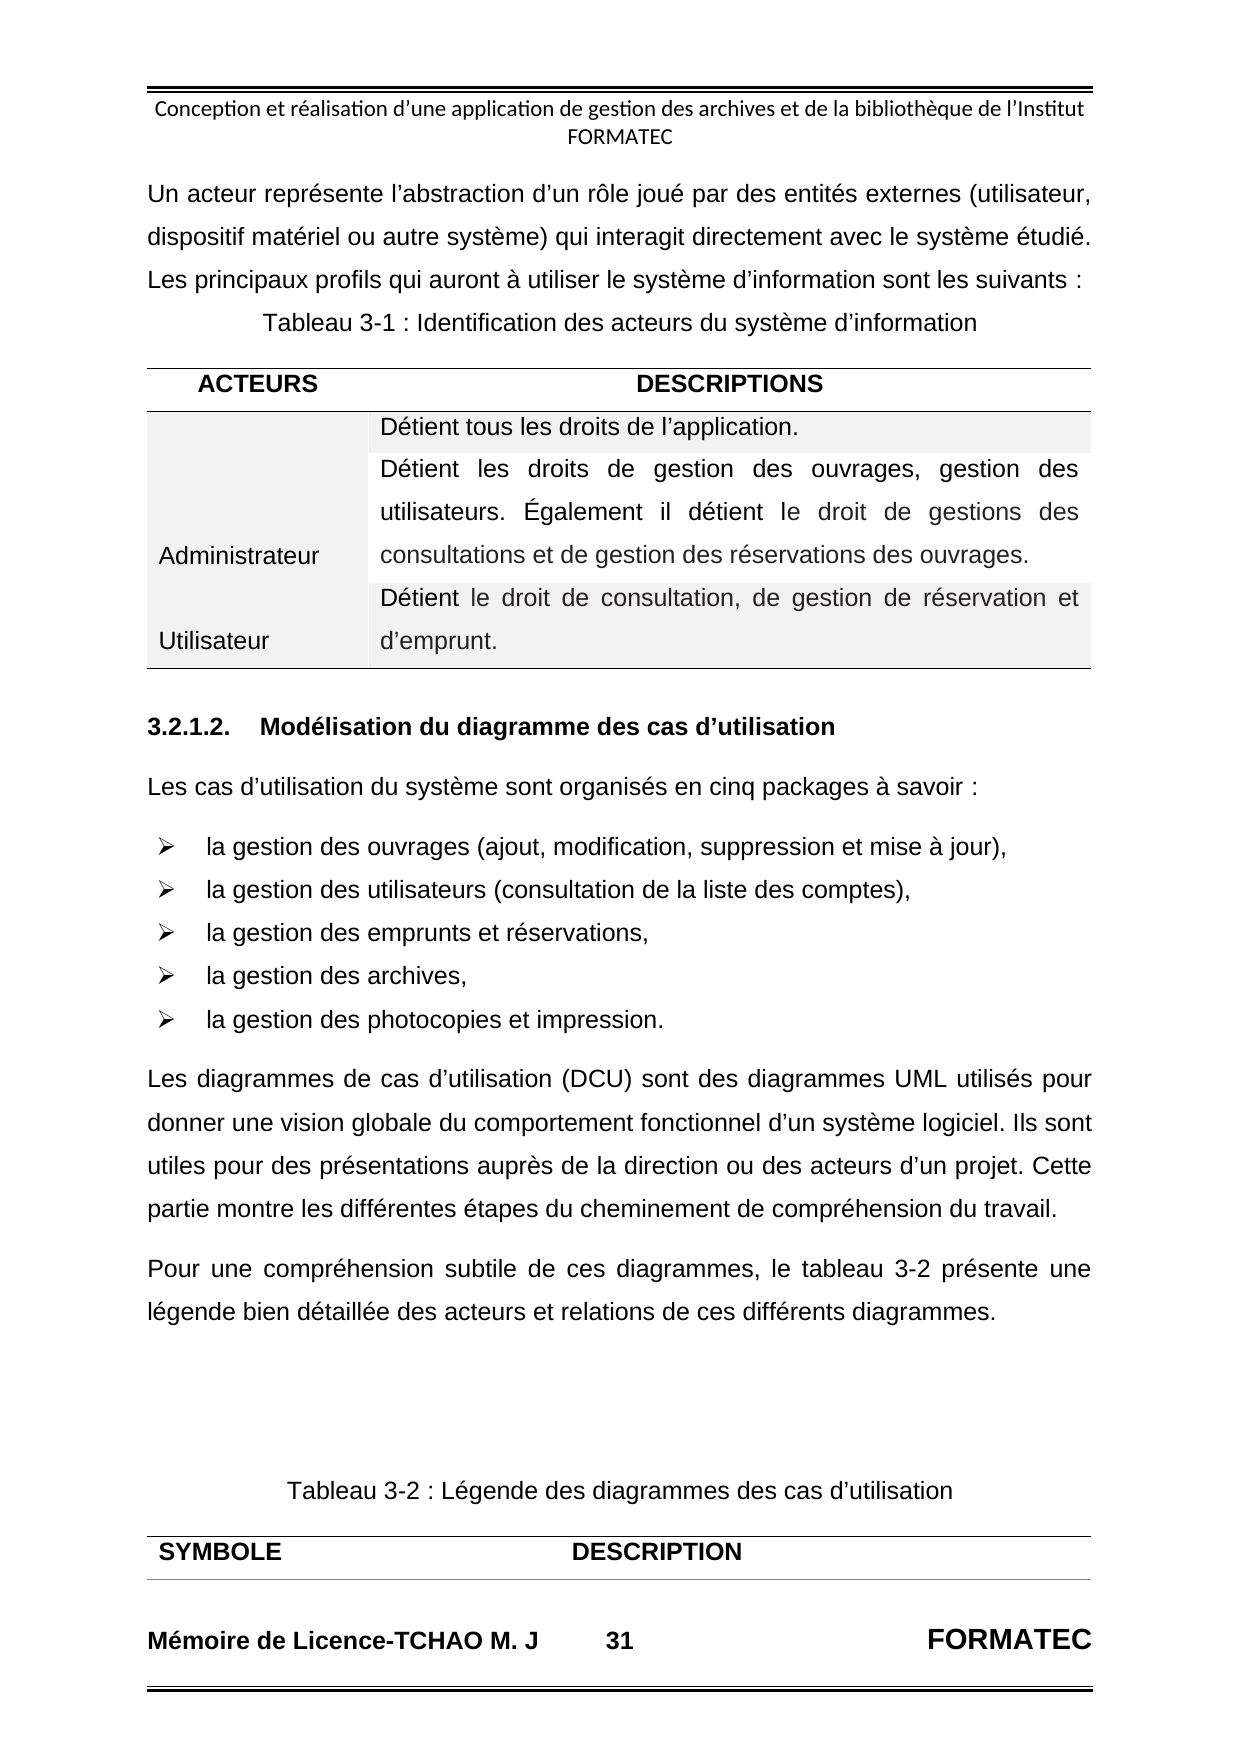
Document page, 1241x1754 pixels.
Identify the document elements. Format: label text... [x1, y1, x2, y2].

list Un acteur représente l’abstraction d’un rôle joué par des entités externes (utilisateur, dispositif matériel ou autre système) qui interagit directement avec le système étudié. Les principaux profils qui auront à utiliser le système d’information sont les suivants : [147, 178, 1093, 293]
table_header Symbole [147, 1537, 560, 1579]
list Tableau 3-1 : Identification des acteurs du système d’information [147, 308, 1093, 337]
table_cell Administrateur [147, 412, 368, 583]
text Pour une compréhension subtile de ces diagrammes, le tableau 3-2 présente une légende bien détaillée des acteurs et relations de ces différents diagrammes. [147, 1254, 1093, 1326]
table_cell Détient tous les droits de l’application. [369, 412, 1091, 453]
text Les diagrammes de cas d’utilisation (DCU) sont des diagrammes UML utilisés pour donner une vision globale du comportement fonctionnel d’un système logiciel. Ils sont utiles pour des présentations auprès de la direction ou des acteurs d’un projet. Cette partie montre les différentes étapes du cheminement de compréhension du travail. [147, 1064, 1093, 1223]
list Tableau 3-2 : Légende des diagrammes des cas d’utilisation [147, 1476, 1093, 1505]
table_cell Détient le droit de consultation, de gestion de réservation et d’emprunt. [369, 583, 1091, 668]
table_header DESCRIPTIONS [369, 369, 1091, 411]
list la gestion des archives, [156, 961, 1093, 990]
list Modélisation du diagramme des cas d’utilisation [147, 712, 1093, 741]
list la gestion des emprunts et réservations, [156, 918, 1093, 947]
table_header ACTEURS [147, 369, 368, 411]
list la gestion des photocopies et impression. [156, 1004, 1093, 1033]
list la gestion des utilisateurs (consultation de la liste des comptes), [156, 875, 1093, 904]
text Les cas d’utilisation du système sont organisés en cinq packages à savoir : [147, 772, 1093, 801]
table_header Description [560, 1537, 1091, 1579]
table_cell Détient les droits de gestion des ouvrages, gestion des utilisateurs. Également il détient le droit de gestions des consultations et de gestion des réservations des ouvrages. [369, 454, 1091, 583]
list la gestion des ouvrages (ajout, modification, suppression et mise à jour), [156, 832, 1093, 861]
table_cell Utilisateur [147, 583, 368, 668]
